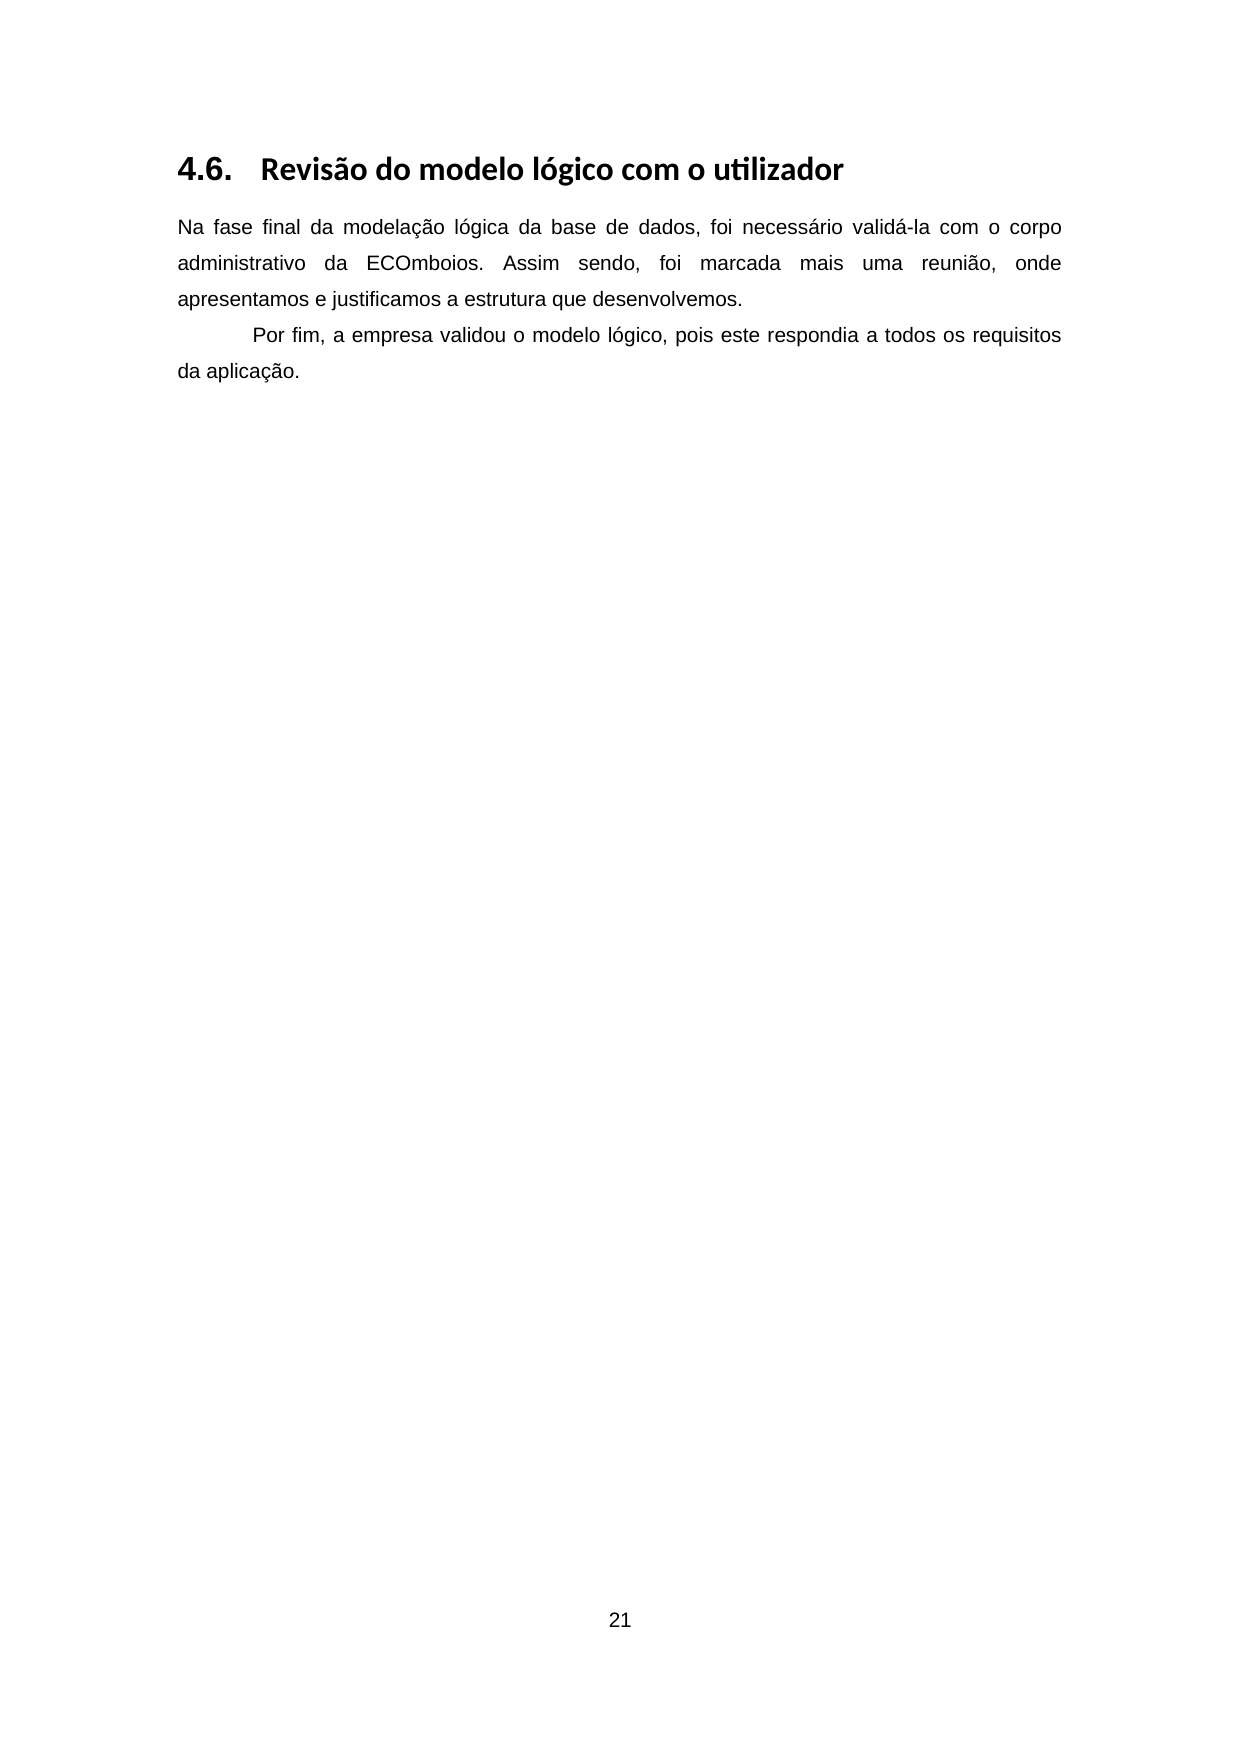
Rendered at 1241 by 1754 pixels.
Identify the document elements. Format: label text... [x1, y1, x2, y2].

text Revisão do modelo lógico com o utilizador [177, 148, 1063, 188]
text Por fim, a empresa validou o modelo lógico, pois este respondia a todos os requisitos da aplicação. [177, 323, 1063, 383]
text Na fase final da modelação lógica da base de dados, foi necessário validá-la com o corpo administrativo da ECOmboios. Assim sendo, foi marcada mais uma reunião, onde apresentamos e justificamos a estrutura que desenvolvemos. [177, 215, 1063, 311]
